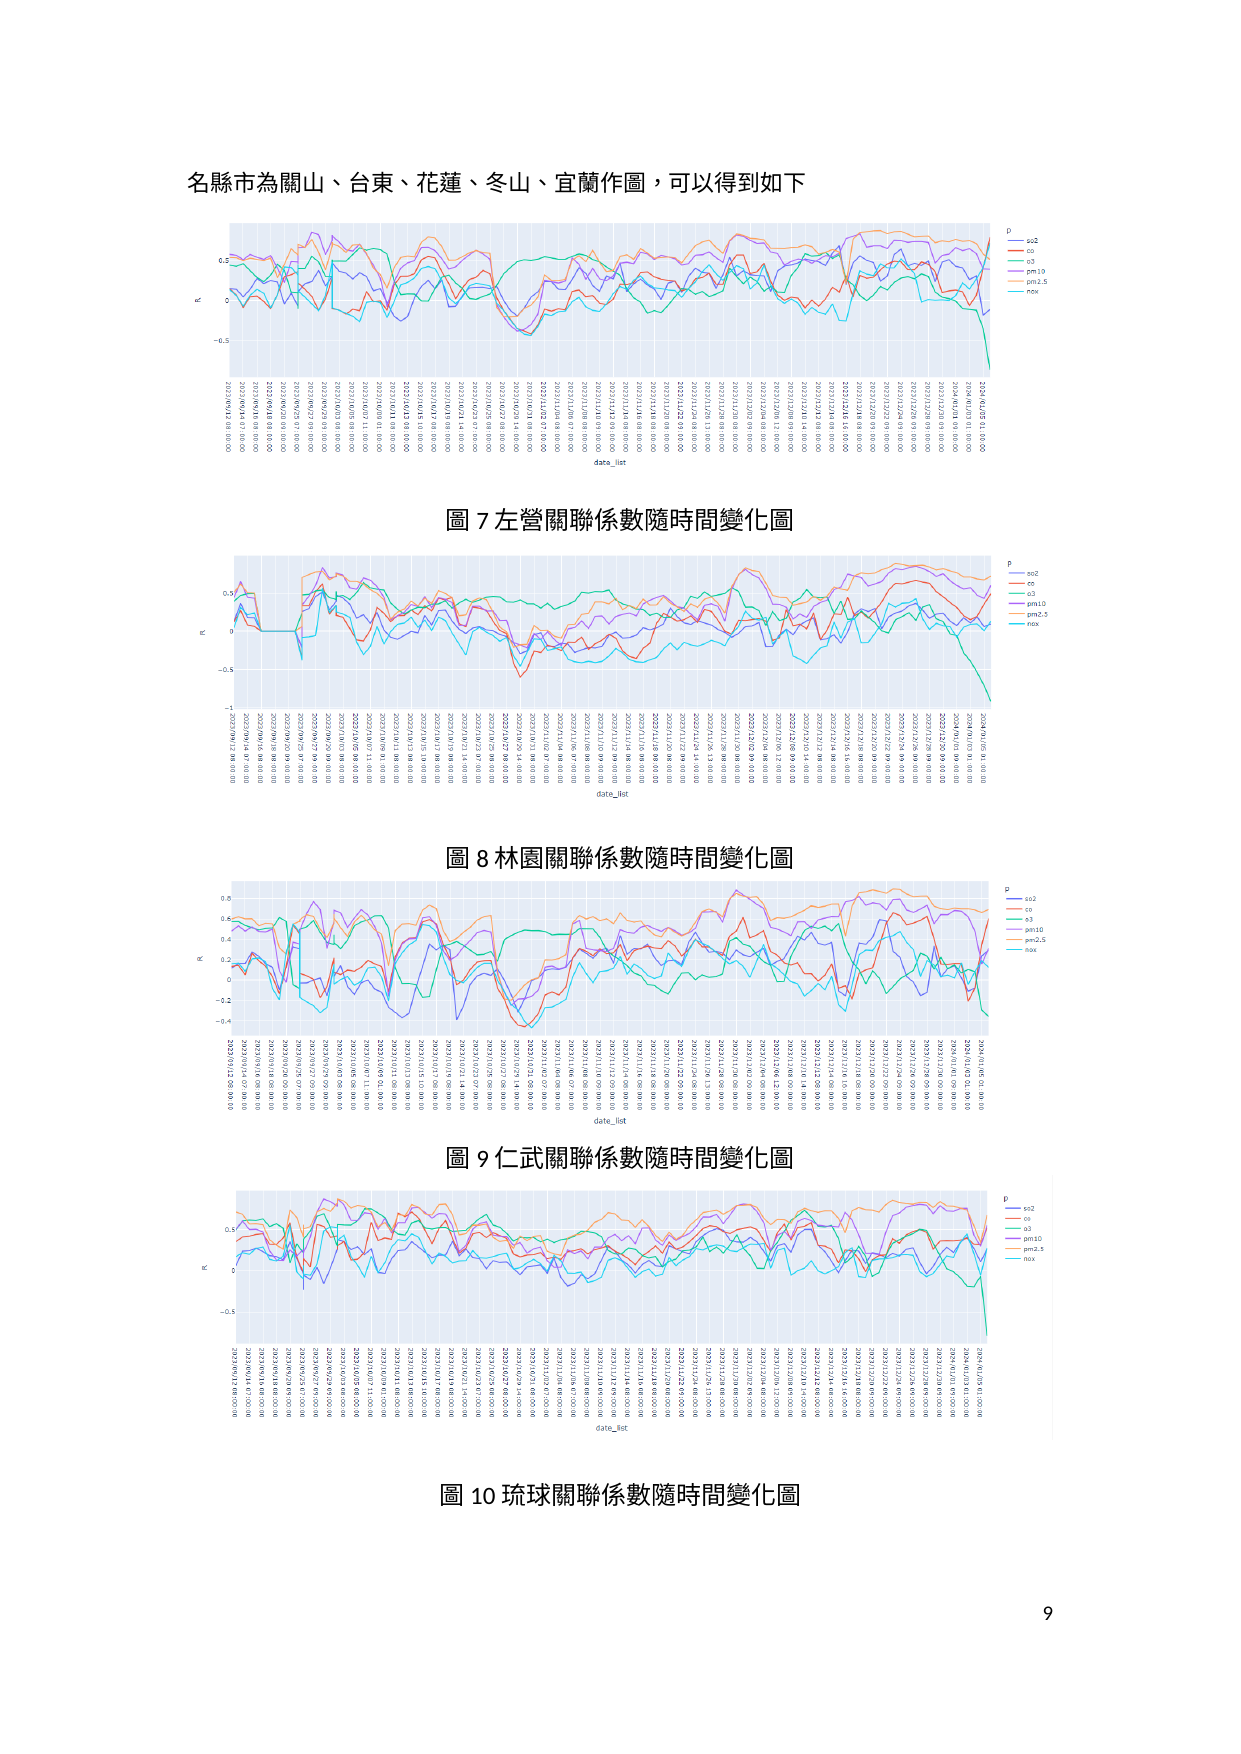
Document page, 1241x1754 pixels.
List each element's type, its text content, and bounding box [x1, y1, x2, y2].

picture [187, 200, 1053, 473]
picture [187, 1175, 1053, 1440]
picture [187, 875, 1053, 1131]
text 圖 8 林園關聯係數隨時間變化圖 [187, 837, 1053, 875]
picture [187, 537, 1053, 806]
text 圖 7 左營關聯係數隨時間變化圖 [187, 500, 1053, 537]
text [187, 162, 1053, 200]
text 圖 10 琉球關聯係數隨時間變化圖 [187, 1475, 1053, 1512]
text 圖 9 仁武關聯係數隨時間變化圖 [187, 1137, 1053, 1175]
